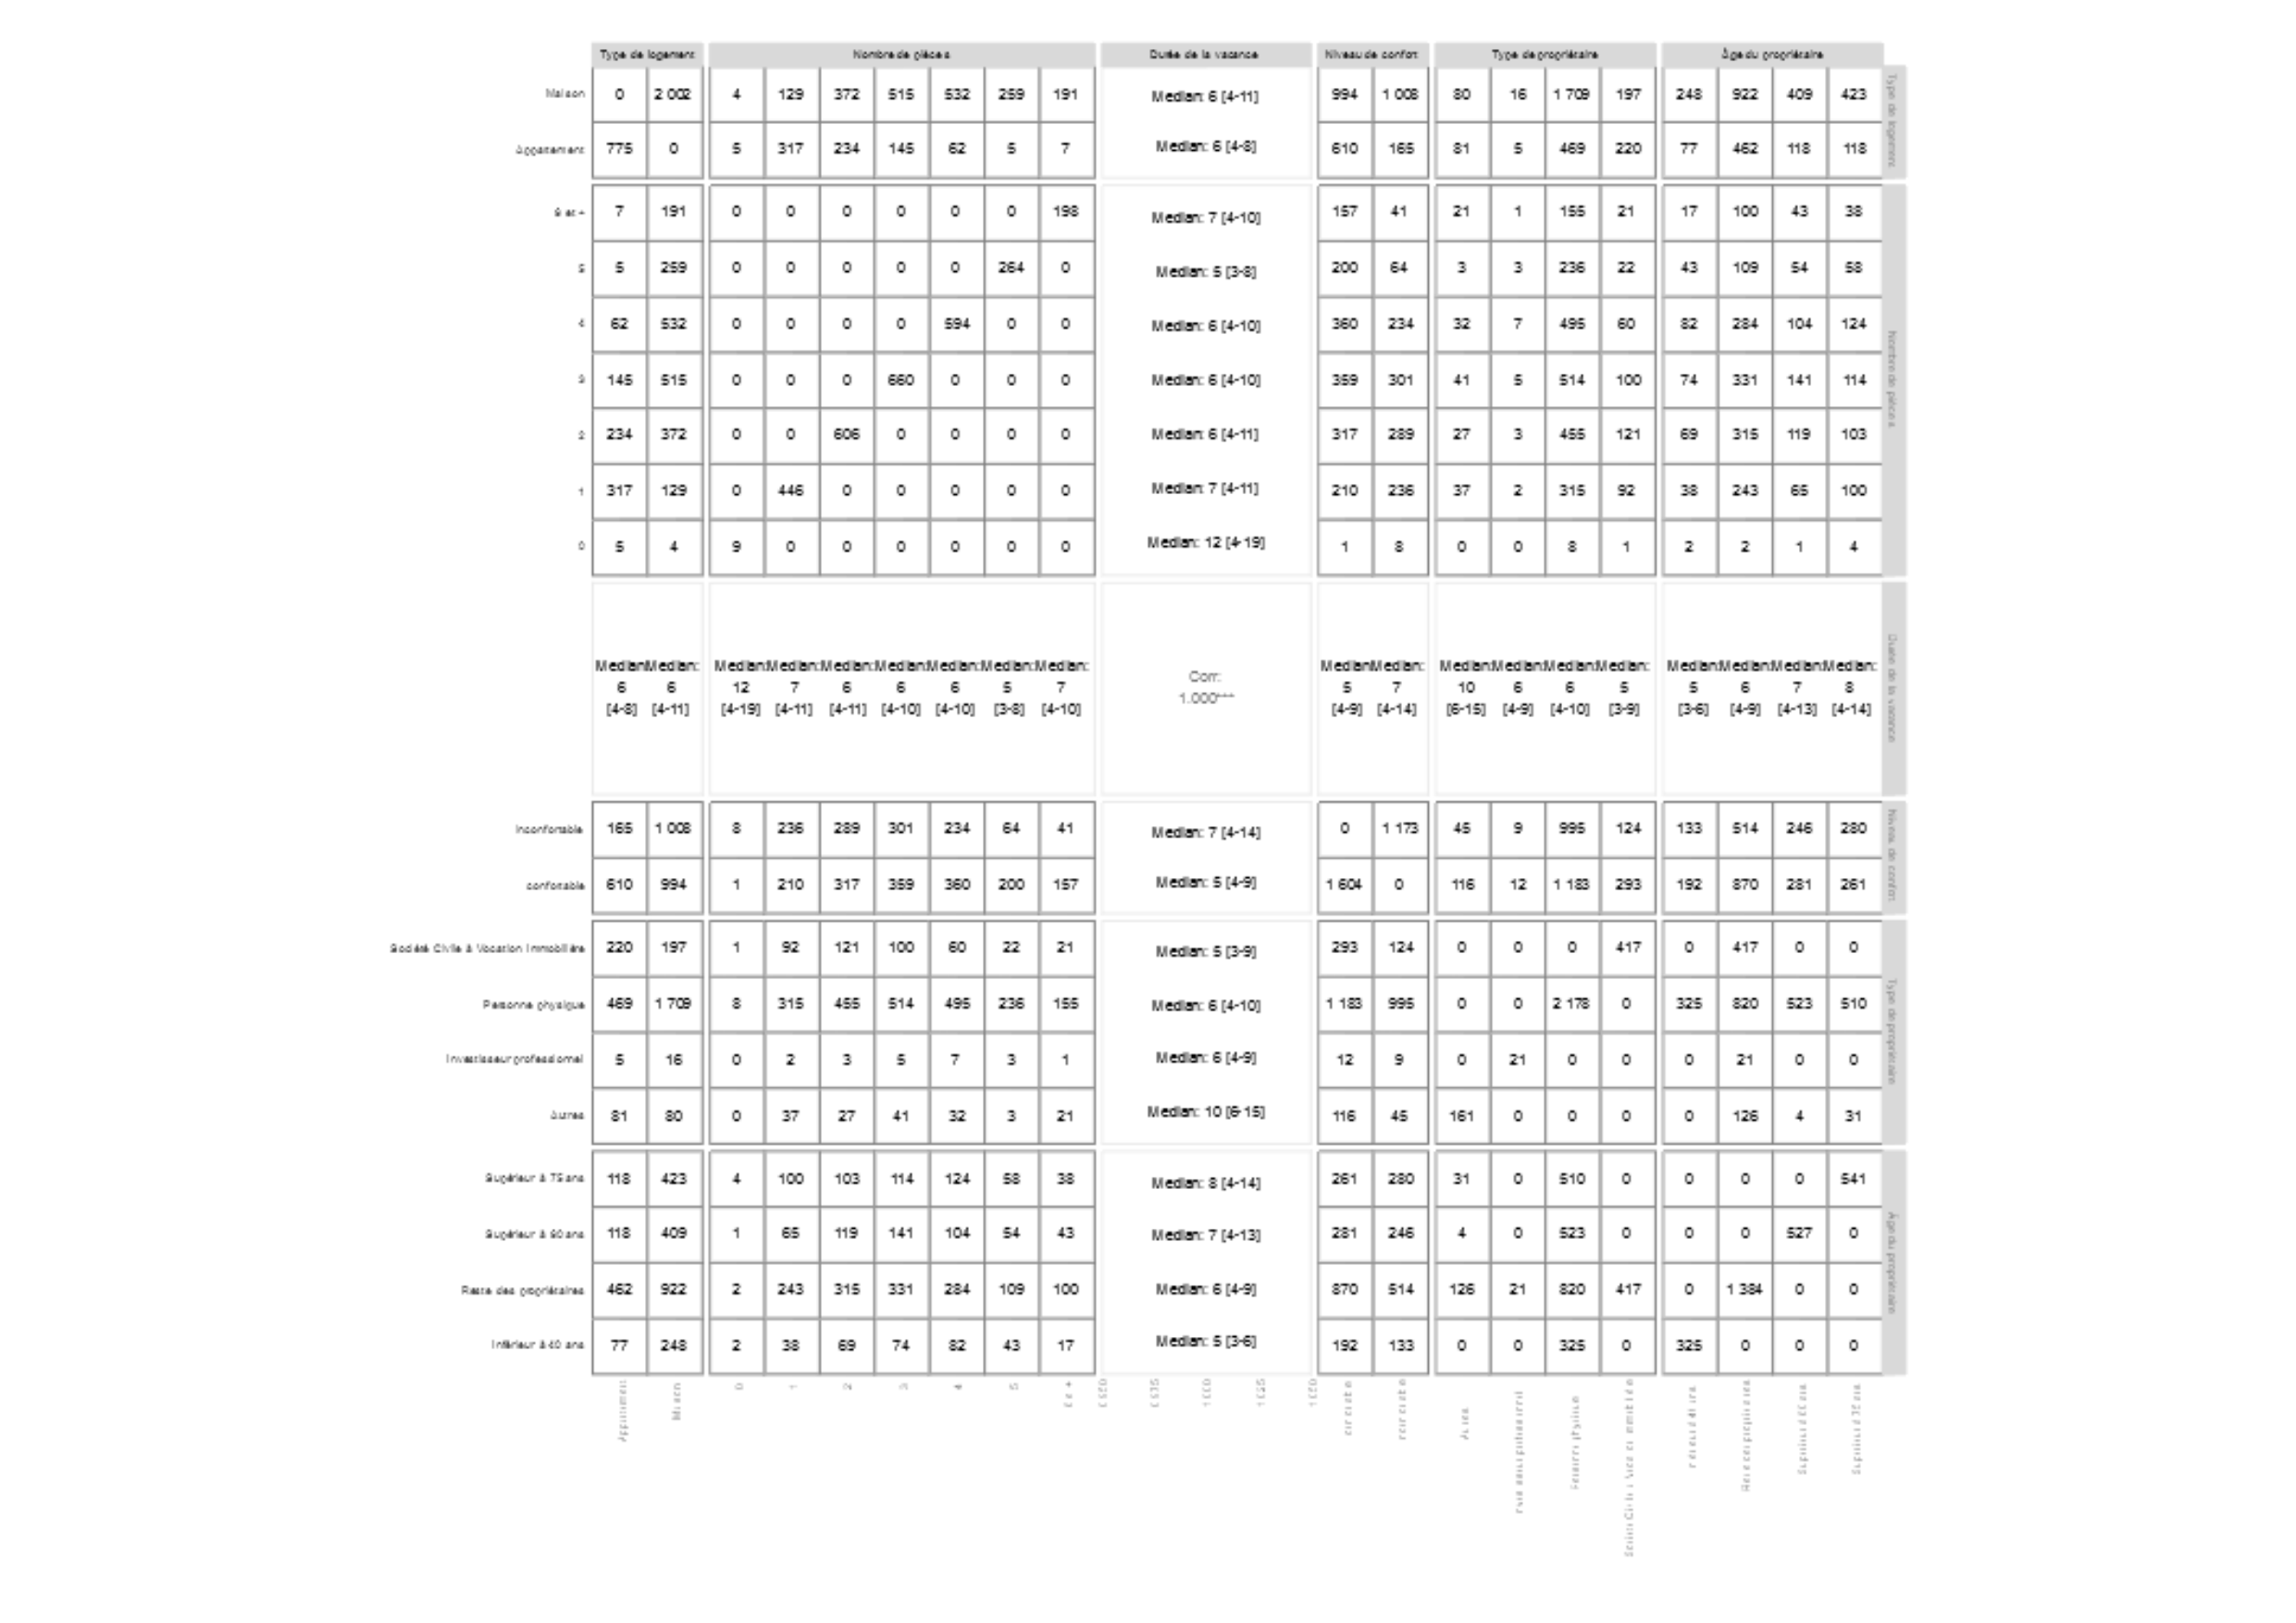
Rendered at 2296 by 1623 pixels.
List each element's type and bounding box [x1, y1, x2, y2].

picture [382, 35, 1913, 1566]
